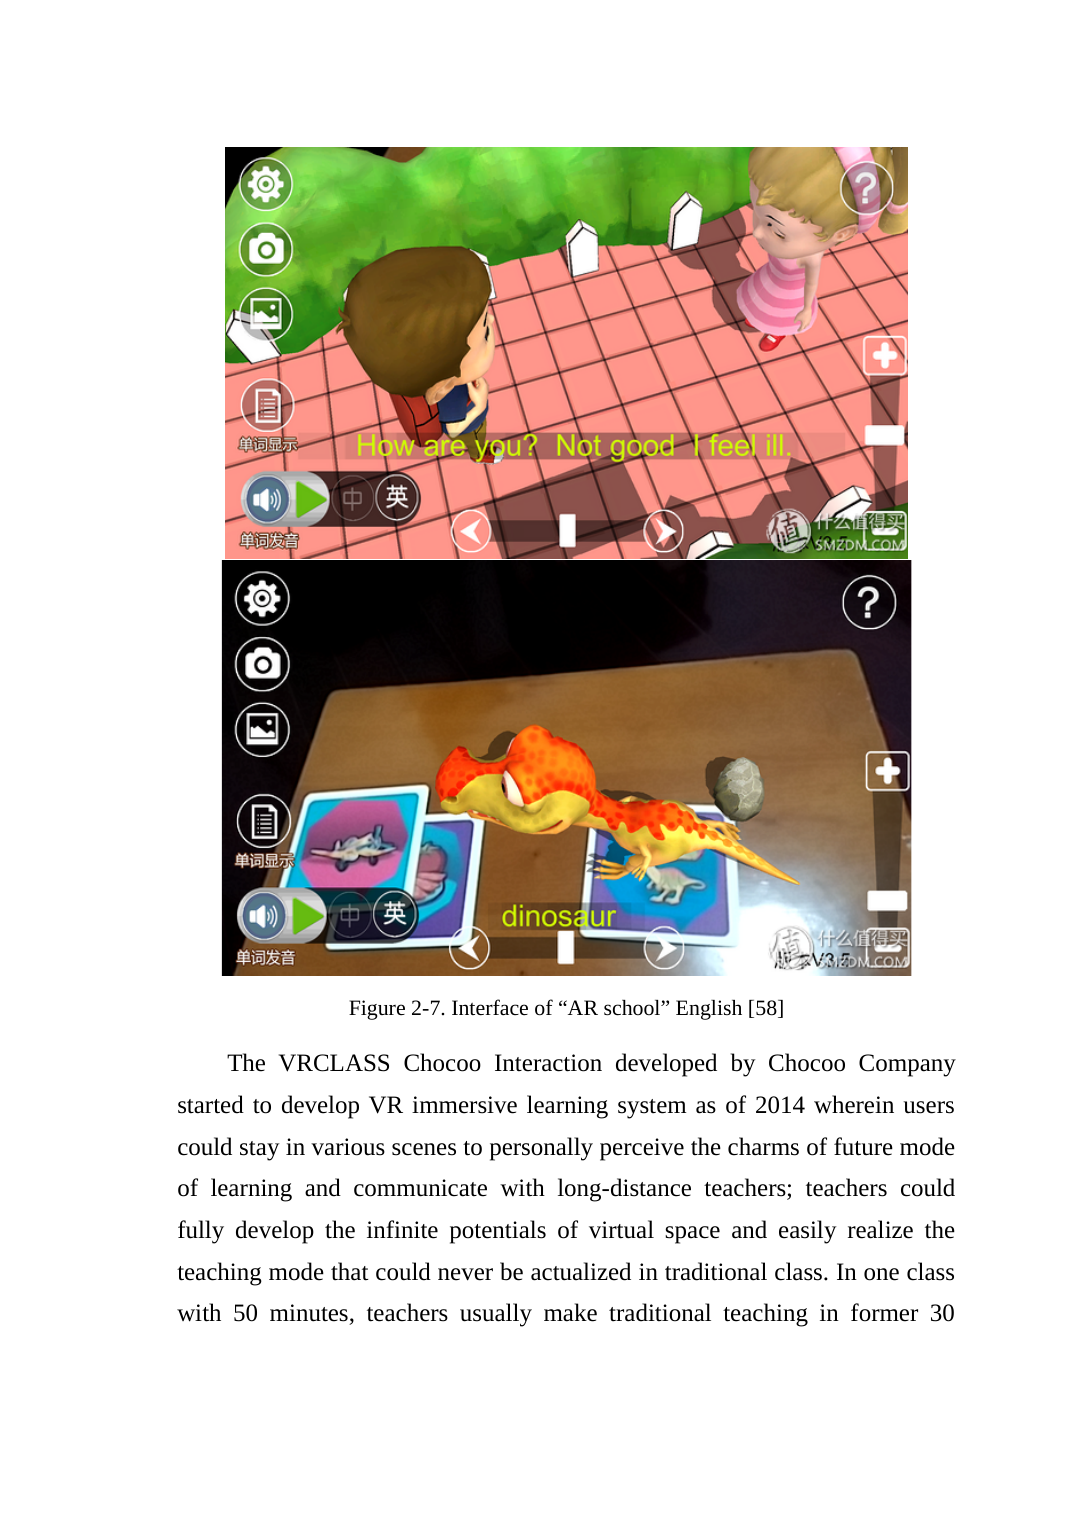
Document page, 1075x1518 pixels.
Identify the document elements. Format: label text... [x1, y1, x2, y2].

picture [221, 560, 912, 976]
text Figure 2-7. Interface of “AR school” English [58] [177, 994, 956, 1020]
picture [225, 147, 908, 559]
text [177, 1038, 956, 1330]
